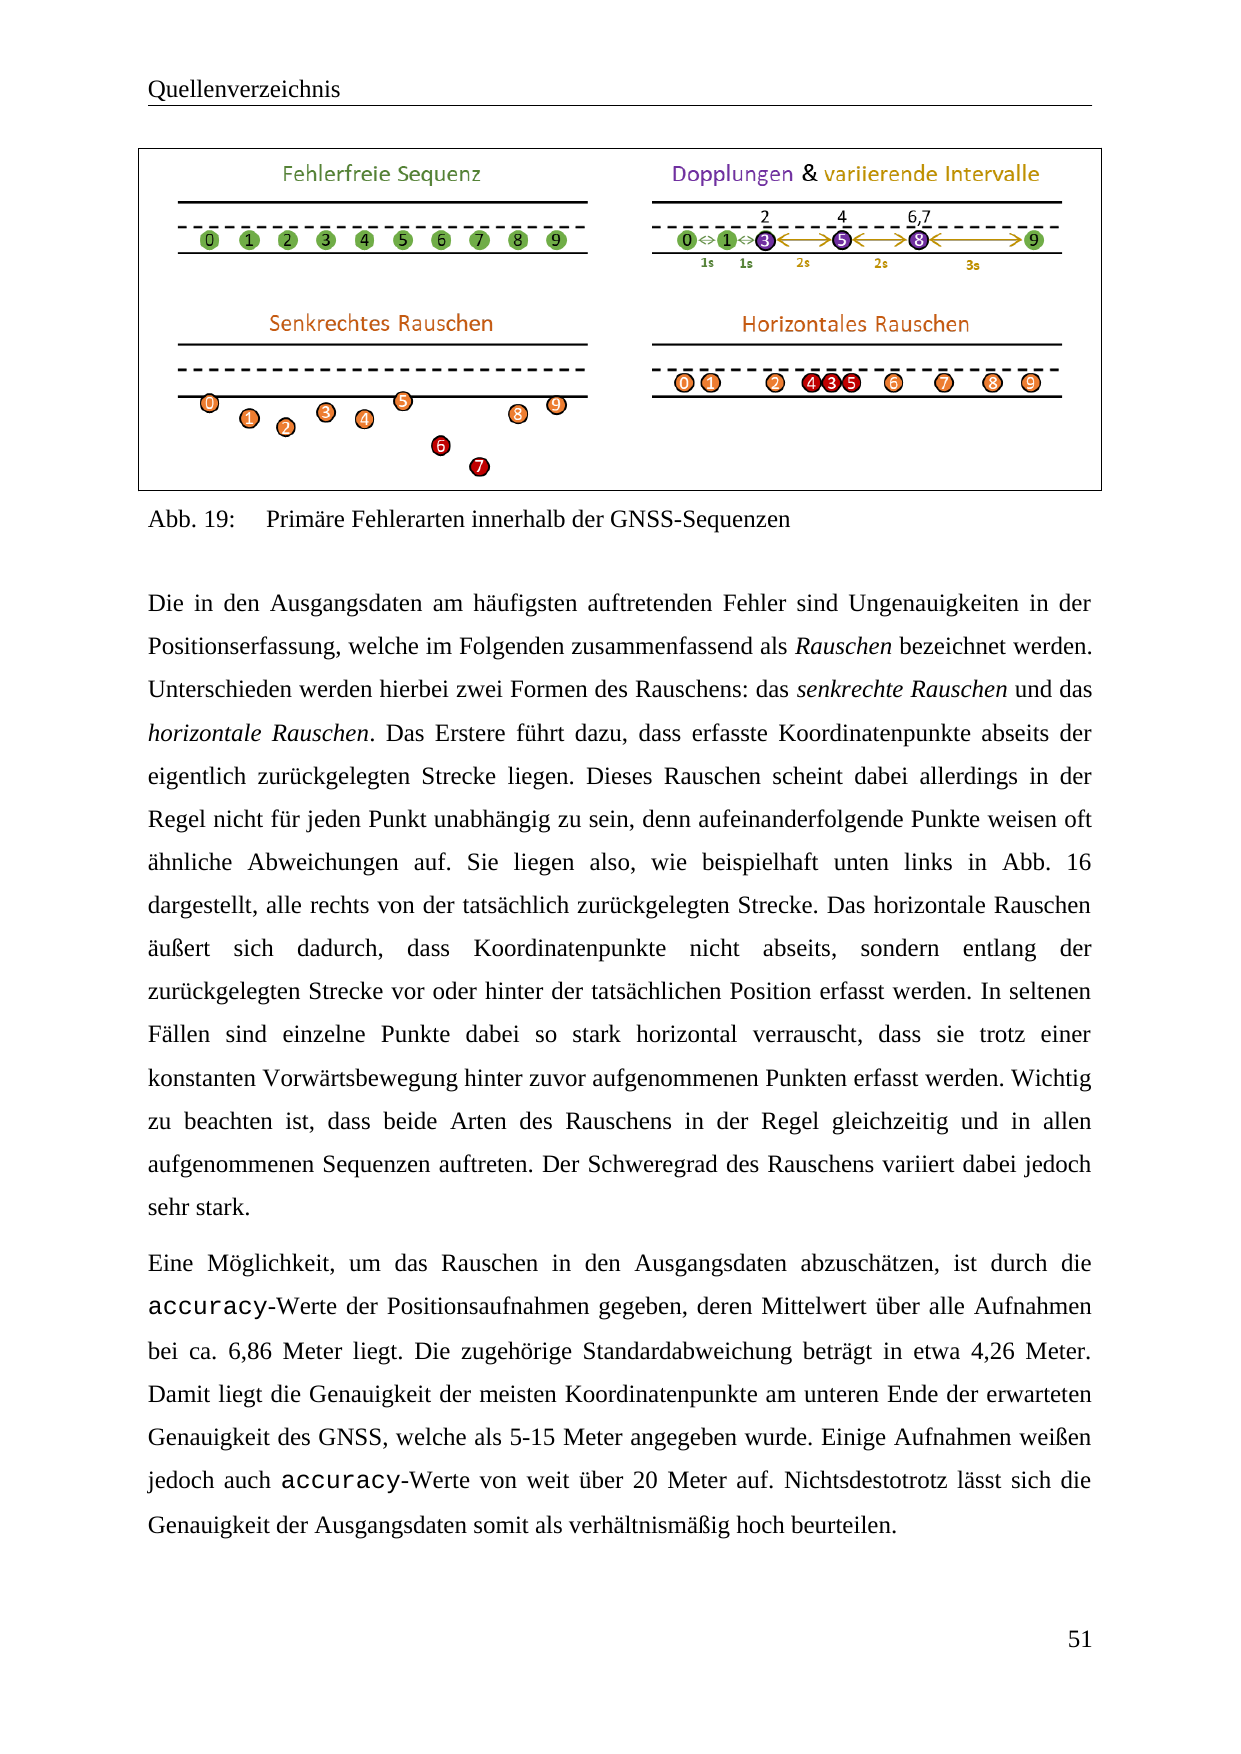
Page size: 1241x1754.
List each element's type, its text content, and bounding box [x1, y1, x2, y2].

text Die in den Ausgangsdaten am häufigsten auftretenden Fehler sind Ungenauigkeiten in der Positionserfassung, welche im Folgenden zusammenfassend als Rauschen bezeichnet werden. Unterschieden werden hierbei zwei Formen des Rauschens: das senkrechte Rauschen und das horizontale Rauschen. Das Erstere führt dazu, dass erfasste Koordinatenpunkte abseits der eigentlich zurückgelegten Strecke liegen. Dieses Rauschen scheint dabei allerdings in der Regel nicht für jeden Punkt unabhängig zu sein, denn aufeinanderfolgende Punkte weisen oft ähnliche Abweichungen auf. Sie liegen also, wie beispielhaft unten links in Abb. 16 dargestellt, alle rechts von der tatsächlich zurückgelegten Strecke. Das horizontale Rauschen äußert sich dadurch, dass Koordinatenpunkte nicht abseits, sondern entlang der zurückgelegten Strecke vor oder hinter der tatsächlichen Position erfasst werden. In seltenen Fällen sind einzelne Punkte dabei so stark horizontal verrauscht, dass sie trotz einer konstanten Vorwärtsbewegung hinter zuvor aufgenommenen Punkten erfasst werden. Wichtig zu beachten ist, dass beide Arten des Rauschens in der Regel gleichzeitig und in allen aufgenommenen Sequenzen auftreten. Der Schweregrad des Rauschens variiert dabei jedoch sehr stark. [148, 588, 1092, 1221]
text Eine Möglichkeit, um das Rauschen in den Ausgangsdaten abzuschätzen, ist durch die accuracy-Werte der Positionsaufnahmen gegeben, deren Mittelwert über alle Aufnahmen bei ca. 6,86 Meter liegt. Die zugehörige Standardabweichung beträgt in etwa 4,26 Meter. Damit liegt die Genauigkeit der meisten Koordinatenpunkte am unteren Ende der erwarteten Genauigkeit des GNSS, welche als 5-15 Meter angegeben wurde. Einige Aufnahmen weißen jedoch auch accuracy-Werte von weit über 20 Meter auf. Nichtsdestotrotz lässt sich die Genauigkeit der Ausgangsdaten somit als verhältnismäßig hoch beurteilen. [148, 1248, 1092, 1539]
picture [177, 150, 1063, 489]
